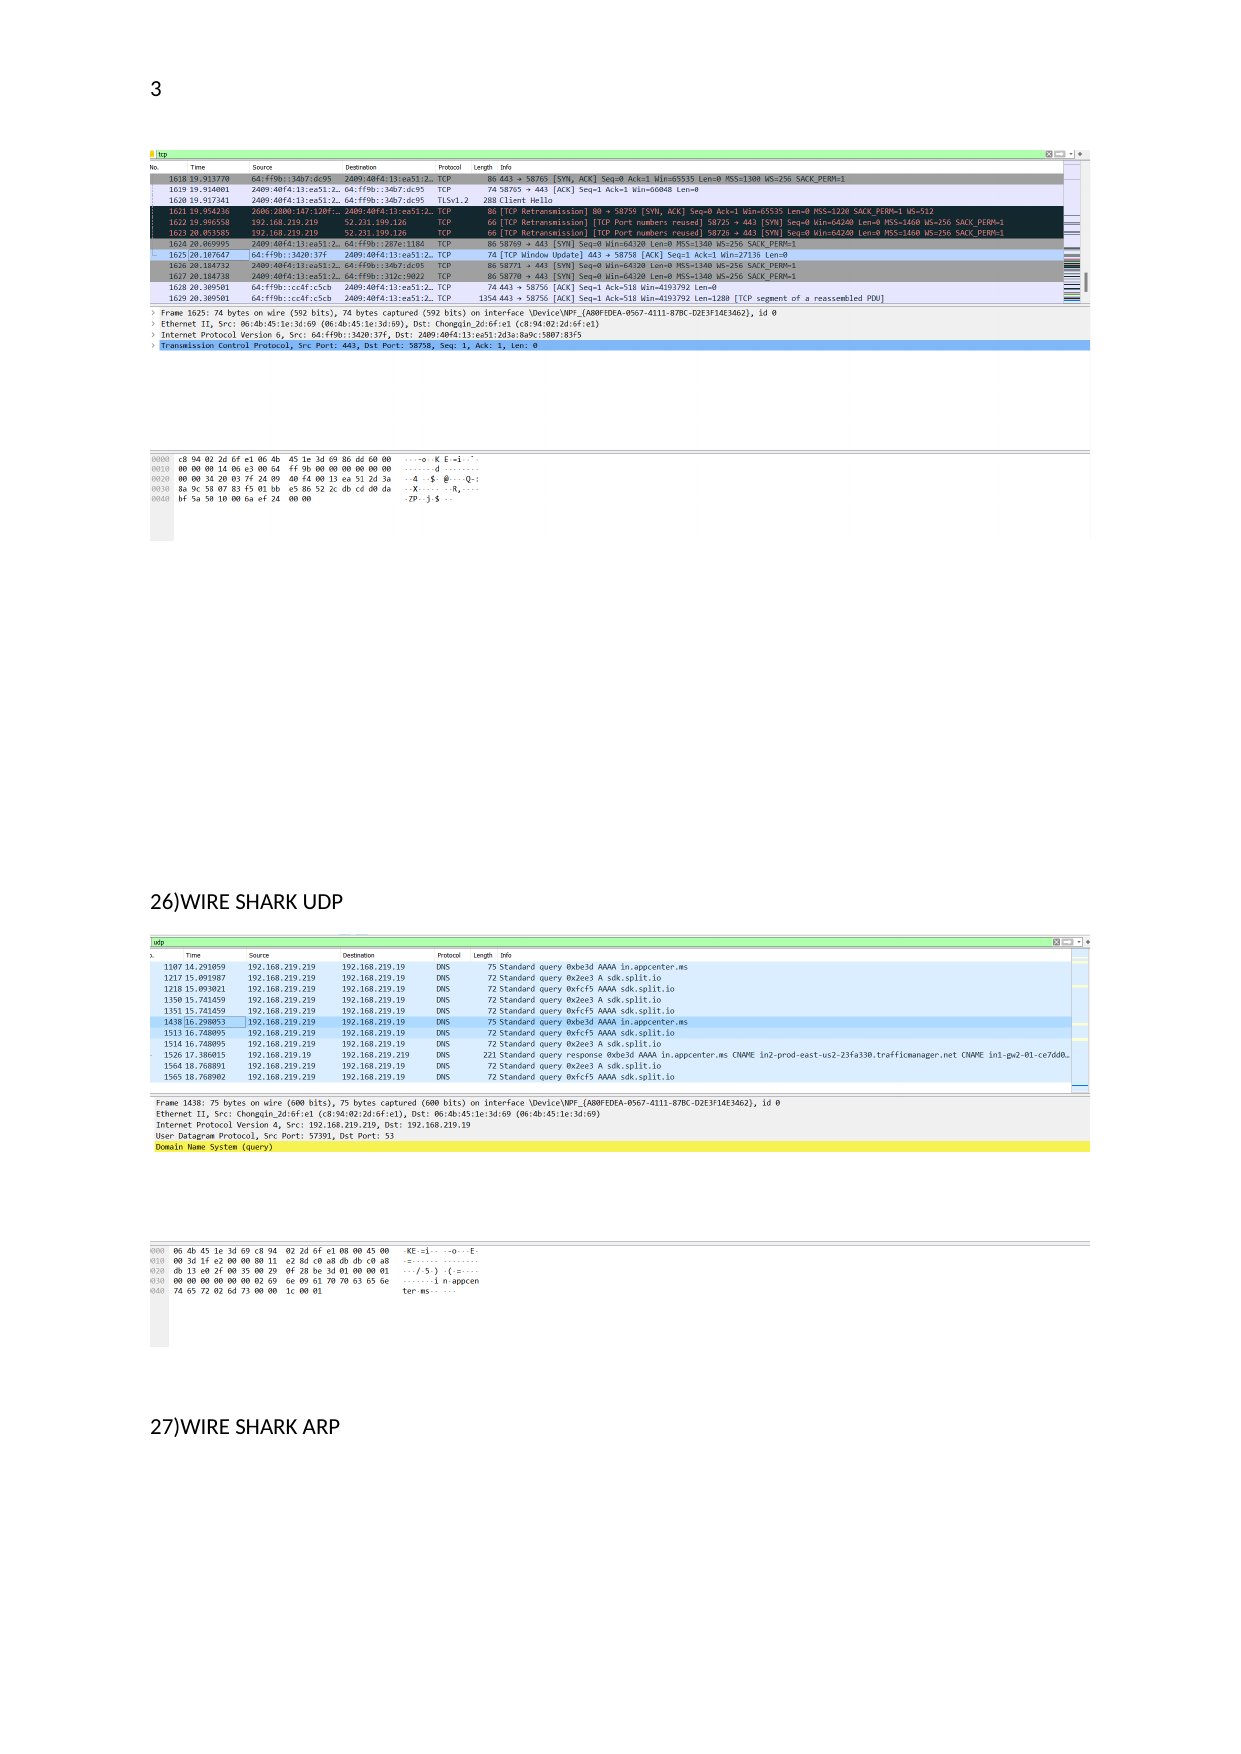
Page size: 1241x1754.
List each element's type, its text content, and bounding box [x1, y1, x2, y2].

text 27)WIRE SHARK ARP [150, 1412, 1090, 1440]
picture [150, 934, 1091, 1347]
text 26)WIRE SHARK UDP [150, 887, 1090, 915]
picture [150, 150, 1091, 541]
